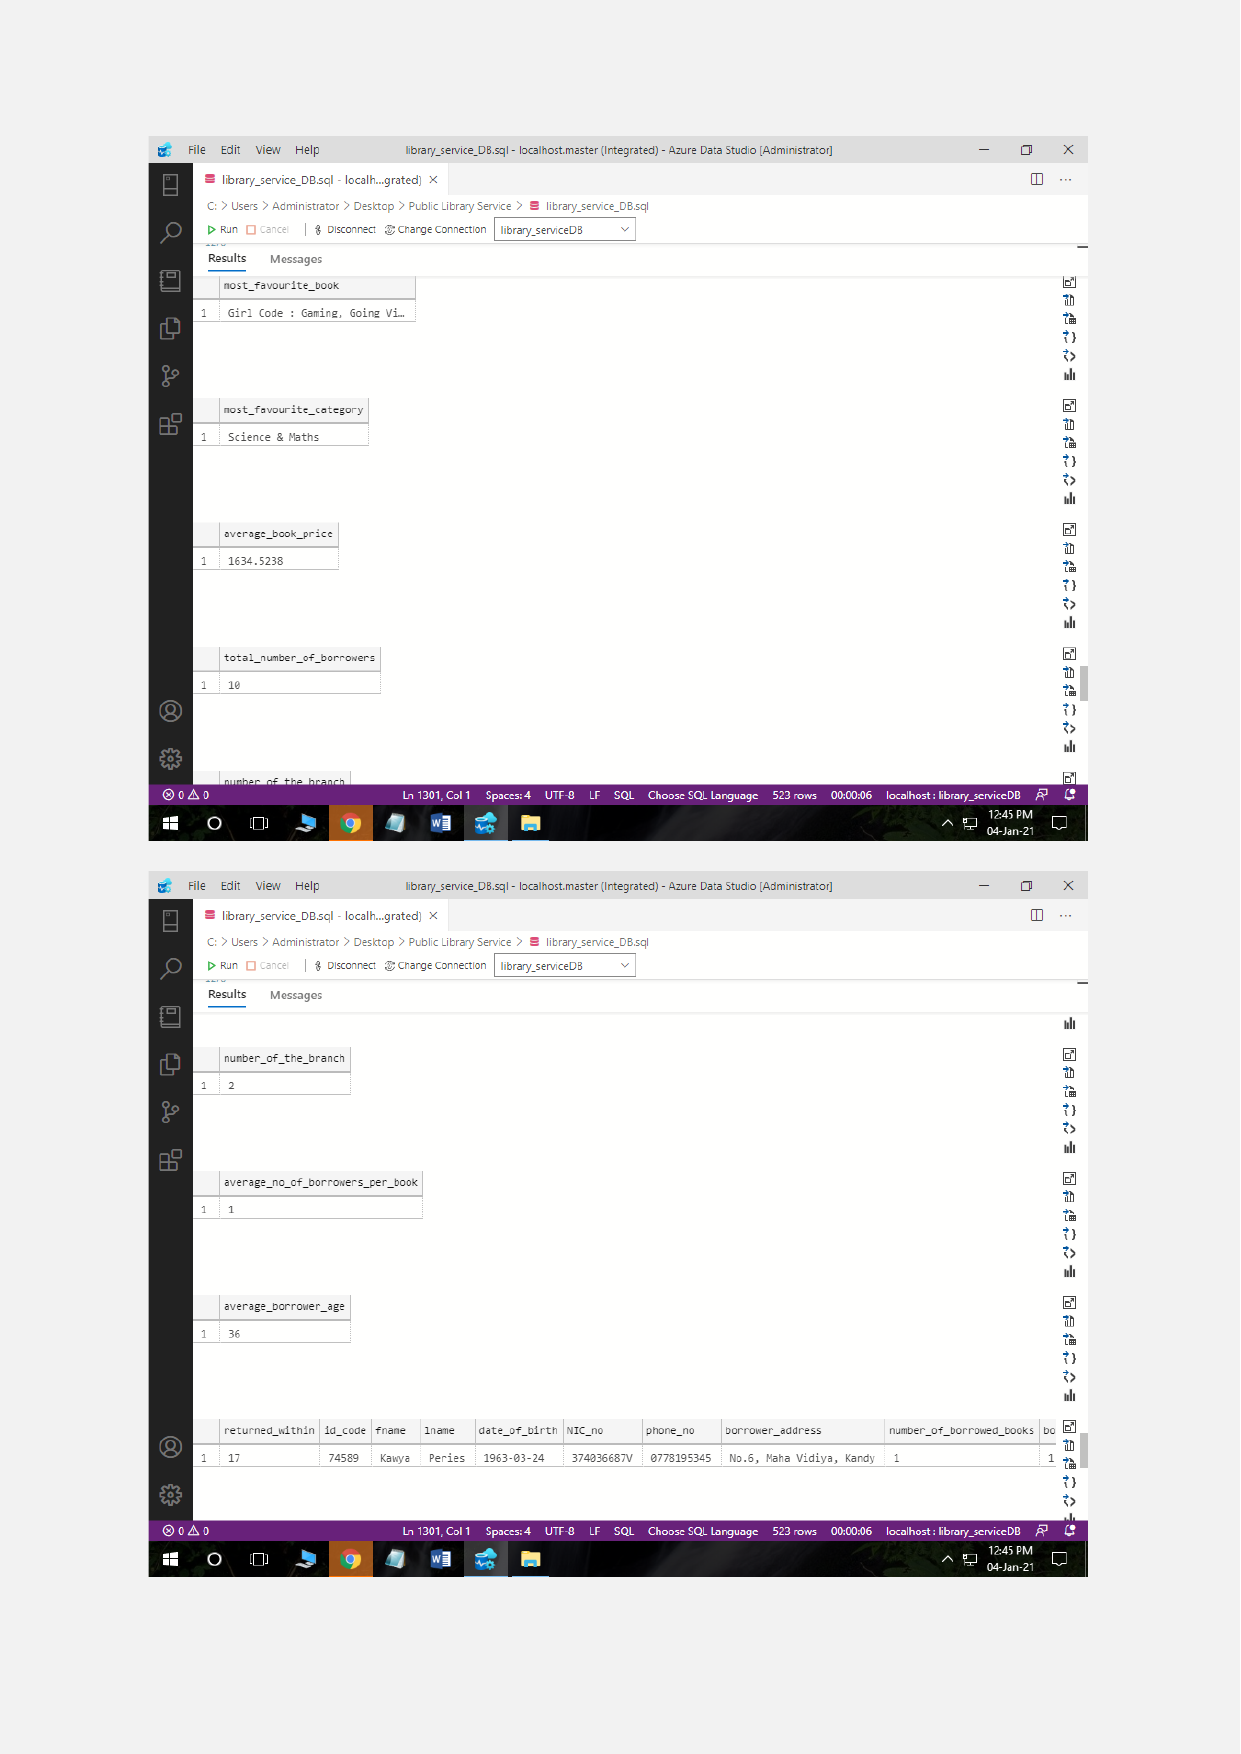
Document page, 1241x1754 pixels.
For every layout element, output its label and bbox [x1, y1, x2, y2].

picture [148, 136, 1088, 841]
picture [148, 871, 1088, 1577]
